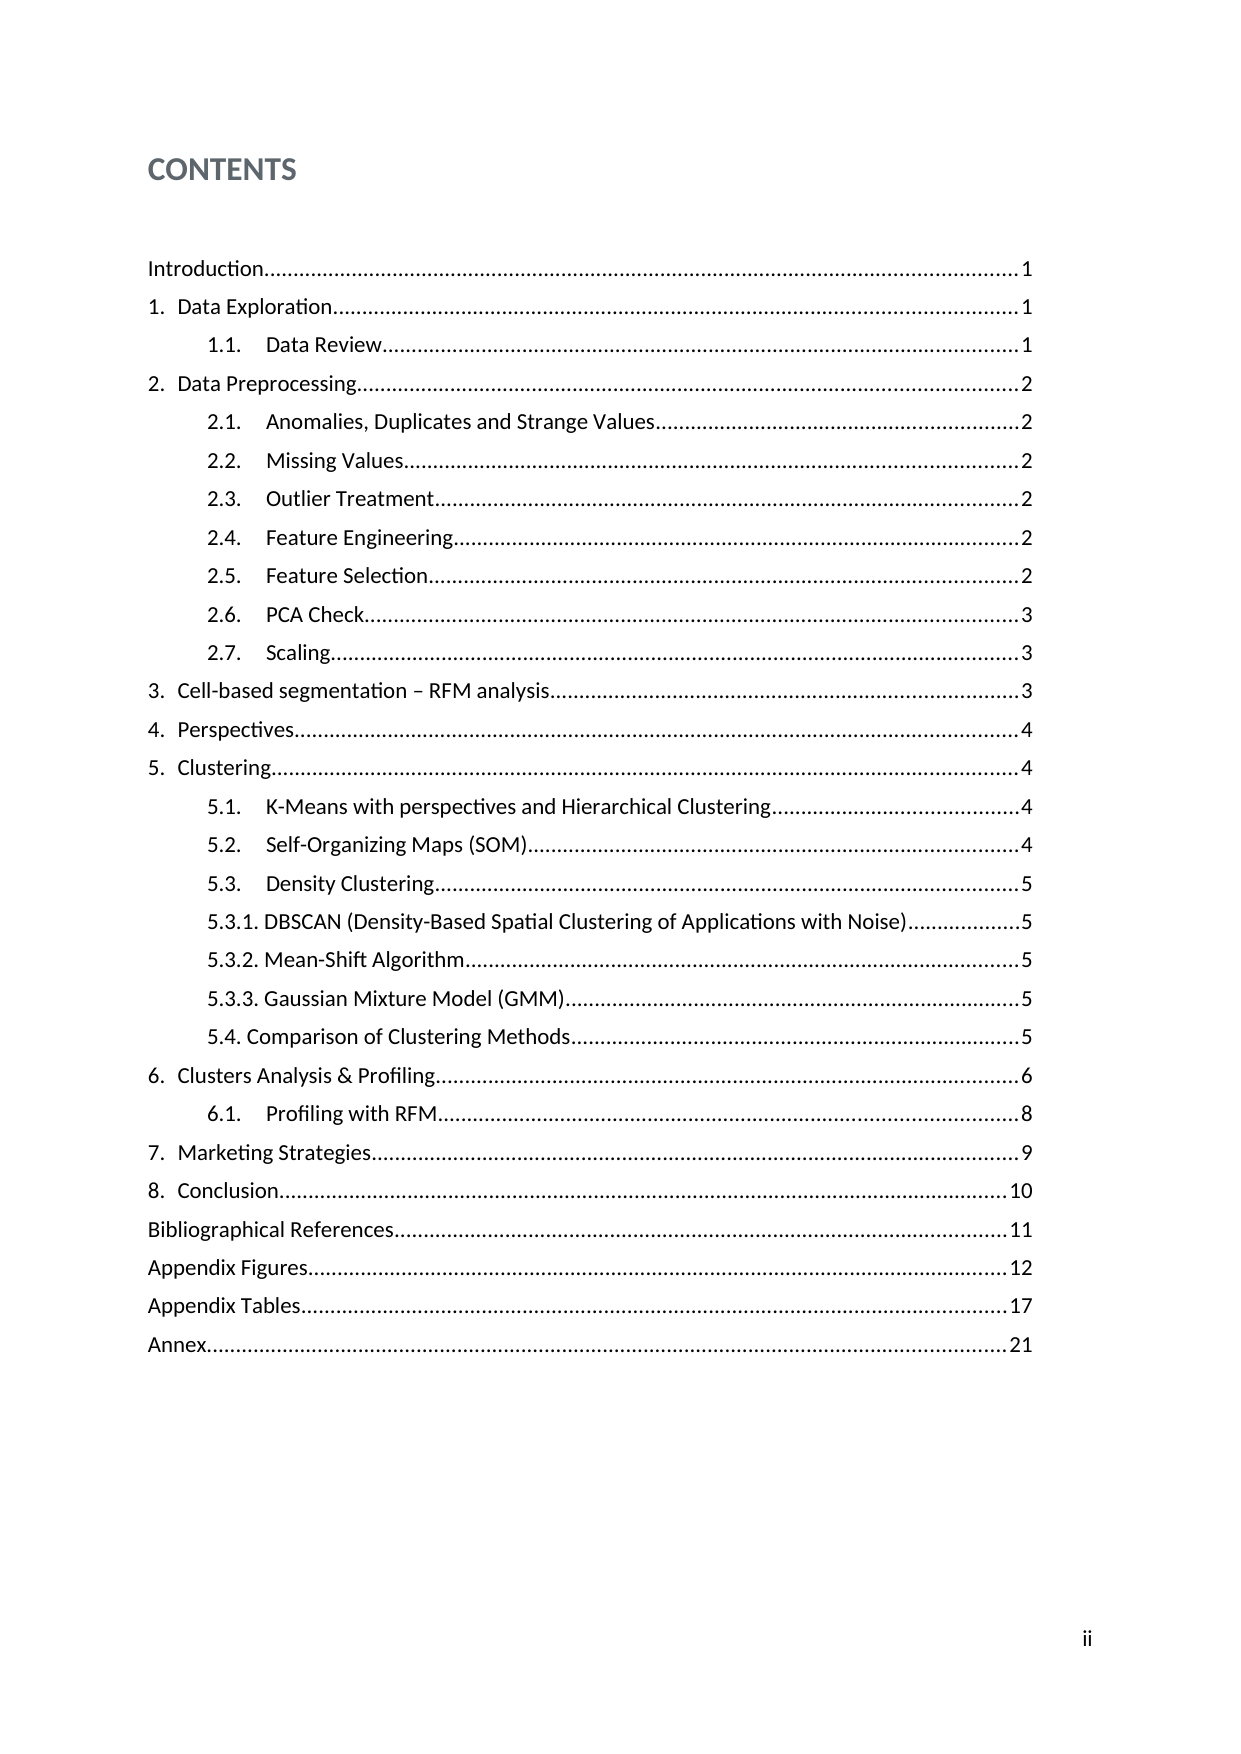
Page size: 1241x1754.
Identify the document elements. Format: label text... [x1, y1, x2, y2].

text Annex 21 [148, 1330, 1092, 1358]
text 4. Perspectives 4 [148, 715, 1092, 743]
text Appendix Tables 17 [148, 1292, 1092, 1319]
text CONTENTS [148, 148, 1092, 188]
text 2.4. Feature Engineering 2 [148, 523, 1092, 551]
text 5.3. Density Clustering 5 [148, 869, 1092, 897]
text 5.1. K-Means with perspectives and Hierarchical Clustering 4 [148, 792, 1092, 820]
text 2.5. Feature Selection 2 [148, 561, 1092, 589]
text 2.6. PCA Check 3 [148, 600, 1092, 628]
text 7. Marketing Strategies 9 [148, 1138, 1092, 1166]
text 2.1. Anomalies, Duplicates and Strange Values 2 [148, 407, 1092, 436]
text 2.3. Outlier Treatment 2 [148, 484, 1092, 512]
text 5.3.3. Gaussian Mixture Model (GMM) 5 [148, 984, 1092, 1012]
text 5.4. Comparison of Clustering Methods 5 [148, 1022, 1092, 1051]
text 6. Clusters Analysis & Profiling 6 [148, 1061, 1092, 1089]
text 1. Data Exploration 1 [148, 292, 1092, 320]
text 1.1. Data Review 1 [148, 331, 1092, 359]
text 3. Cell-based segmentation – RFM analysis 3 [148, 677, 1092, 704]
text 5.3.2. Mean-Shift Algorithm 5 [148, 946, 1092, 974]
text 2.2. Missing Values 2 [148, 446, 1092, 474]
text 5.3.1. DBSCAN (Density-Based Spatial Clustering of Applications with Noise) 5 [148, 907, 1092, 935]
text 8. Conclusion 10 [148, 1176, 1092, 1204]
text 6.1. Profiling with RFM 8 [148, 1099, 1092, 1127]
text 2.7. Scaling 3 [148, 638, 1092, 666]
text 5.2. Self-Organizing Maps (SOM) 4 [148, 830, 1092, 858]
text Appendix Figures 12 [148, 1253, 1092, 1281]
text 5. Clustering 4 [148, 753, 1092, 781]
text 2. Data Preprocessing 2 [148, 369, 1092, 397]
text Bibliographical References 11 [148, 1215, 1092, 1243]
text Introduction 1 [148, 254, 1092, 282]
